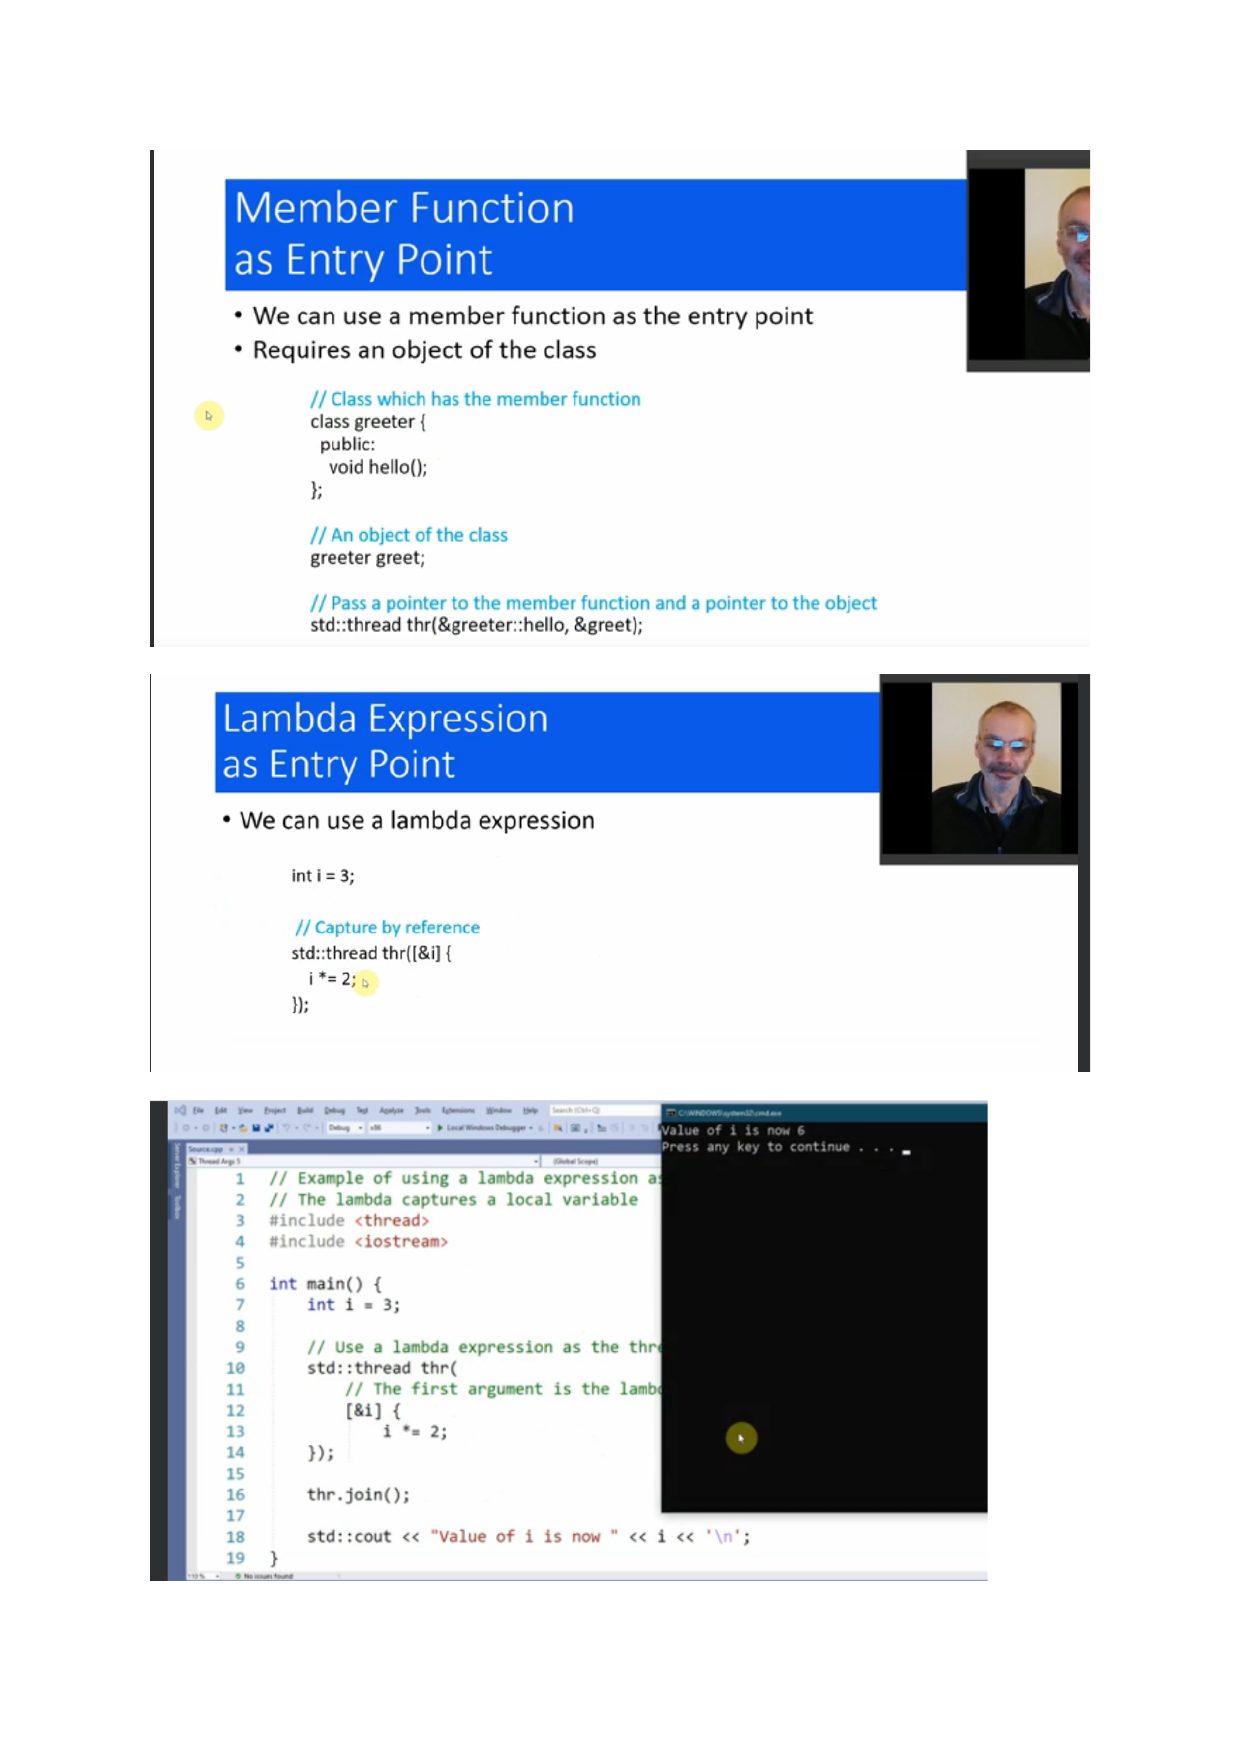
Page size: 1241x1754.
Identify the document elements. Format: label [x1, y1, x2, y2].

picture [150, 150, 1091, 647]
picture [150, 674, 1091, 1072]
picture [150, 1100, 988, 1581]
